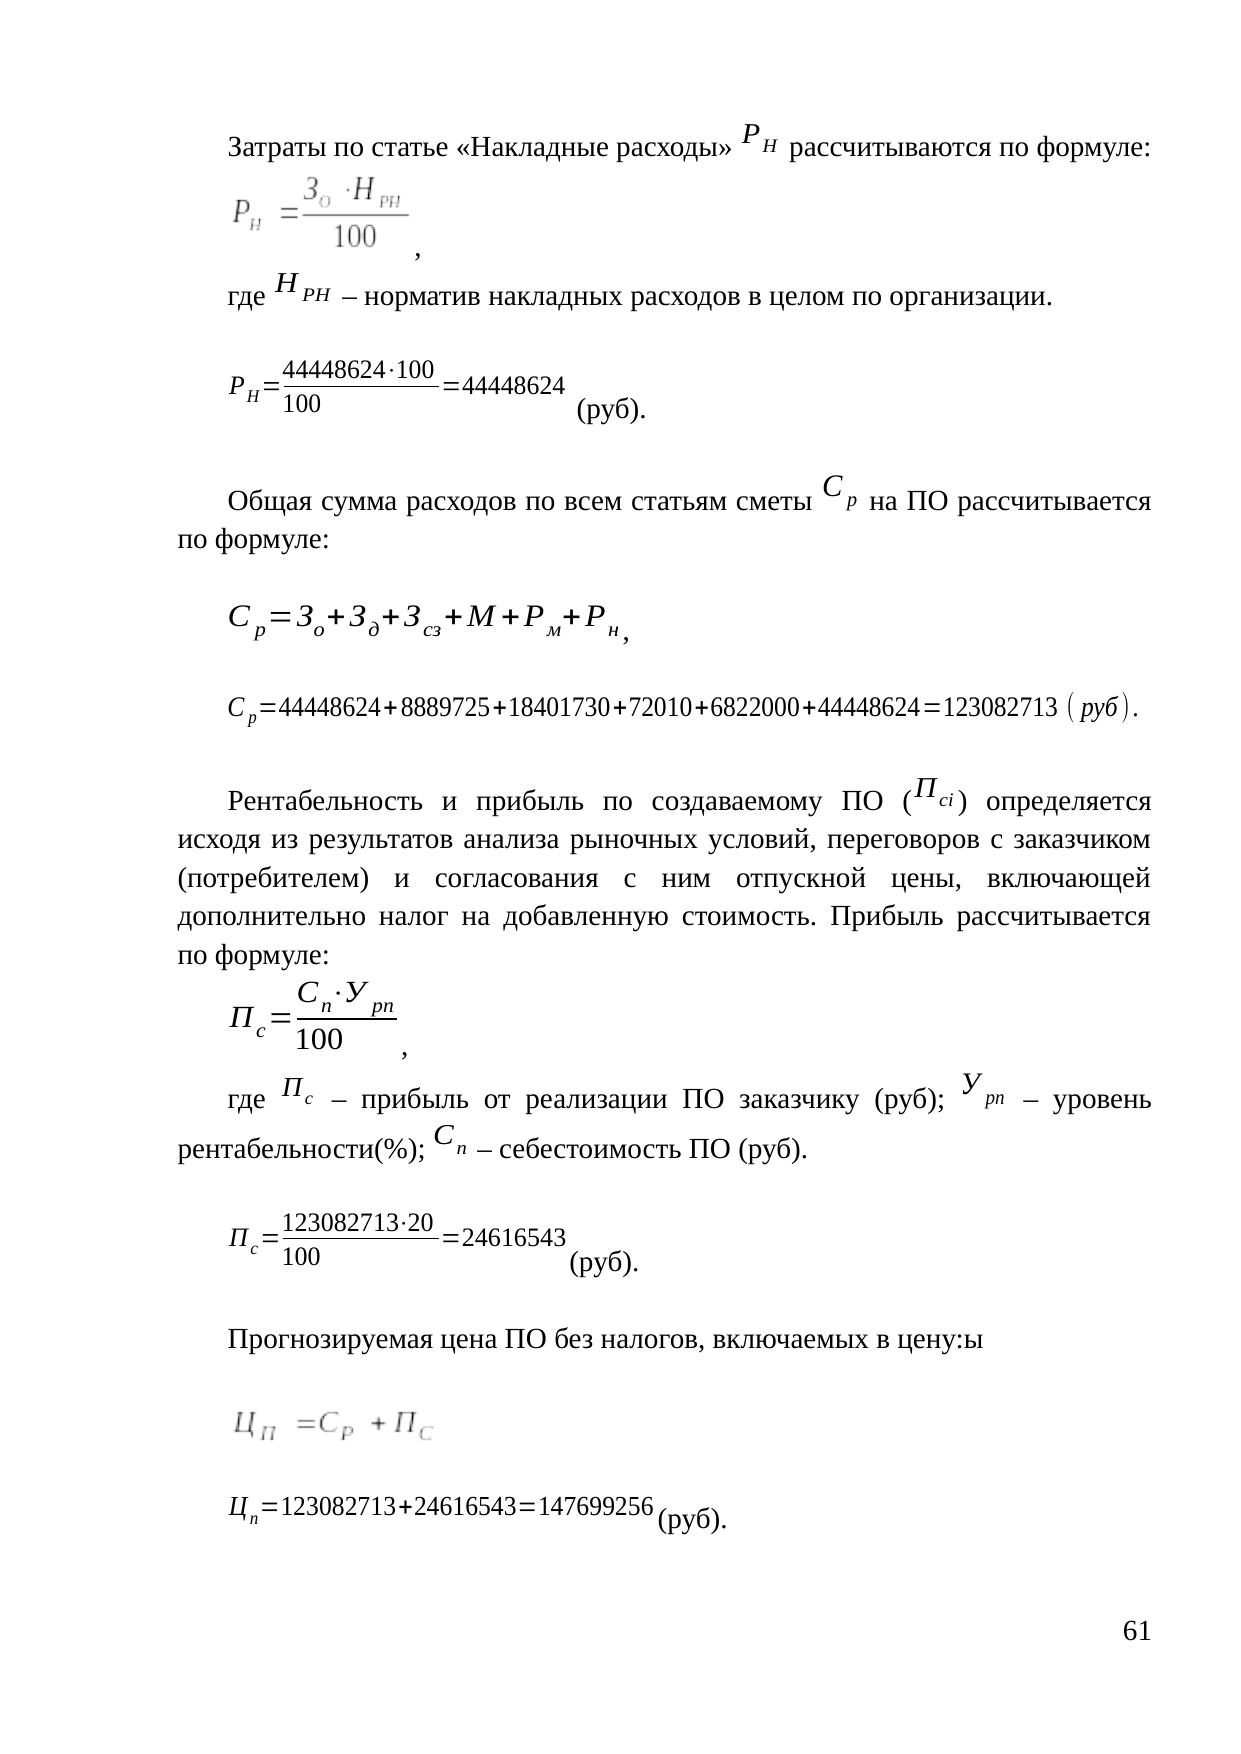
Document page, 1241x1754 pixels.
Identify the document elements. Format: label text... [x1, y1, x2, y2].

text (руб). [177, 1492, 1152, 1534]
text Общая сумма расходов по всем статьям сметы на ПО рассчитывается по формуле: [177, 468, 1152, 555]
text , [177, 168, 1152, 262]
text (руб). [177, 1208, 1152, 1277]
text , [177, 598, 1152, 646]
text , [177, 976, 1152, 1062]
text Рентабельность и прибыль по создаваемому ПО () определяется исходя из результатов анализа рыночных условий, переговоров с заказчиком (потребителем) и согласования с ним отпускной цены, включающей дополнительно налог на добавленную стоимость. Прибыль рассчитывается по формуле: [177, 772, 1152, 971]
text (руб). [177, 355, 1152, 425]
text где – прибыль от реализации ПО заказчику (руб); – уровень рентабельности(%); – себестоимость ПО (руб). [177, 1067, 1152, 1164]
text Прогнозируемая цена ПО без налогов, включаемых в цену:ы [177, 1321, 1152, 1354]
text Затраты по статье «Накладные расходы» рассчитываются по формуле: [177, 118, 1152, 163]
text где – норматив накладных расходов в целом по организации. [177, 267, 1152, 312]
